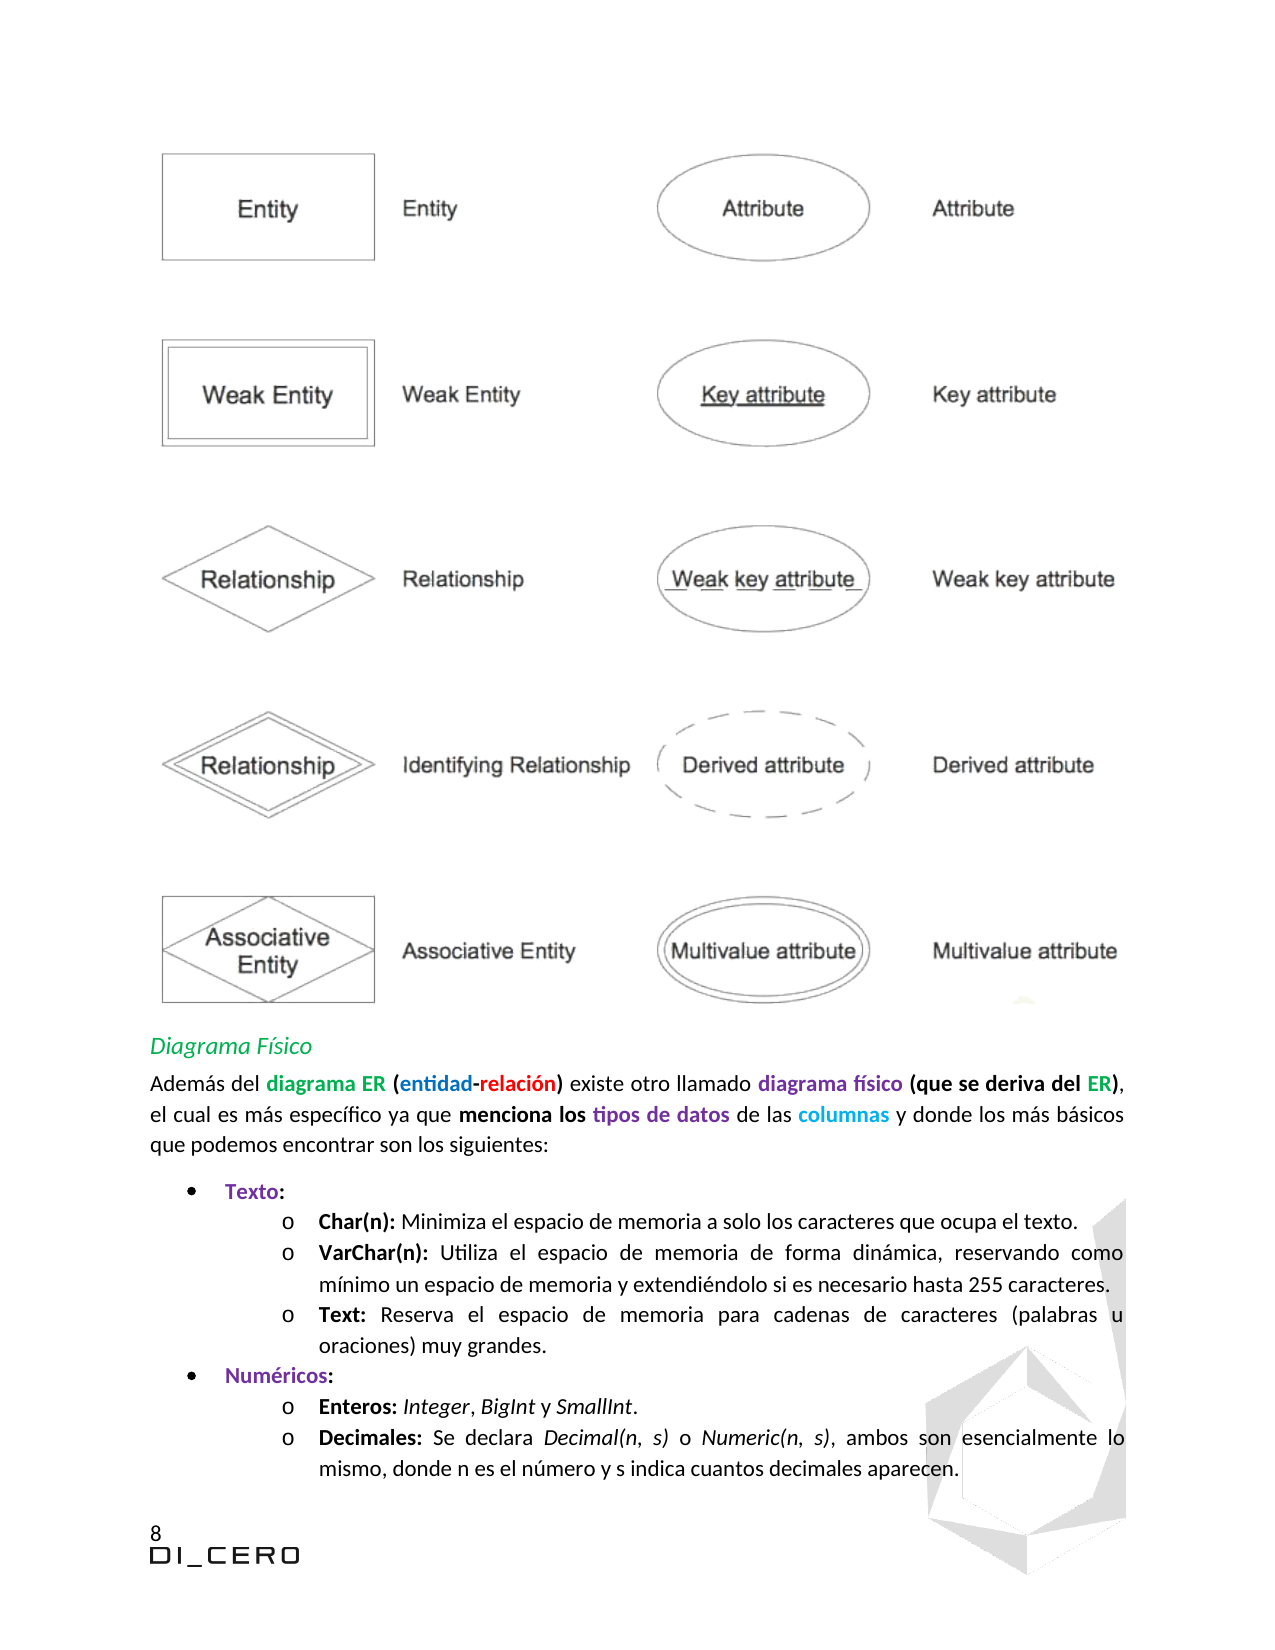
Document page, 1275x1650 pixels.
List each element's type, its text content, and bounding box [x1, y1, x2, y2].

list Char(n): Minimiza el espacio de memoria a solo los caracteres que ocupa el texto. [281, 1207, 1125, 1236]
subtitle Diagrama Físico [150, 1030, 1125, 1061]
list Numéricos: [187, 1362, 1125, 1389]
picture [152, 150, 1123, 1004]
list Text: Reserva el espacio de memoria para cadenas de caracteres (palabras u oraciones) muy grandes. [281, 1300, 1125, 1359]
picture [925, 1198, 1126, 1575]
list Texto: [187, 1177, 1125, 1205]
list Enteros: Integer, BigInt y SmallInt. [281, 1392, 1125, 1421]
list VarChar(n): Utiliza el espacio de memoria de forma dinámica, reservando como mínimo un espacio de memoria y extendiéndolo si es necesario hasta 255 caracteres. [281, 1238, 1125, 1298]
text Además del diagrama ER (entidad-relación) existe otro llamado diagrama físico (que se deriva del ER), el cual es más específico ya que menciona los tipos de datos de las columnas y donde los más básicos que podemos encontrar son los siguientes: [150, 1069, 1125, 1158]
picture [150, 1547, 299, 1567]
list Decimales: Se declara Decimal(n, s) o Numeric(n, s), ambos son esencialmente lo mismo, donde n es el número y s indica cuantos decimales aparecen. [281, 1423, 1125, 1483]
